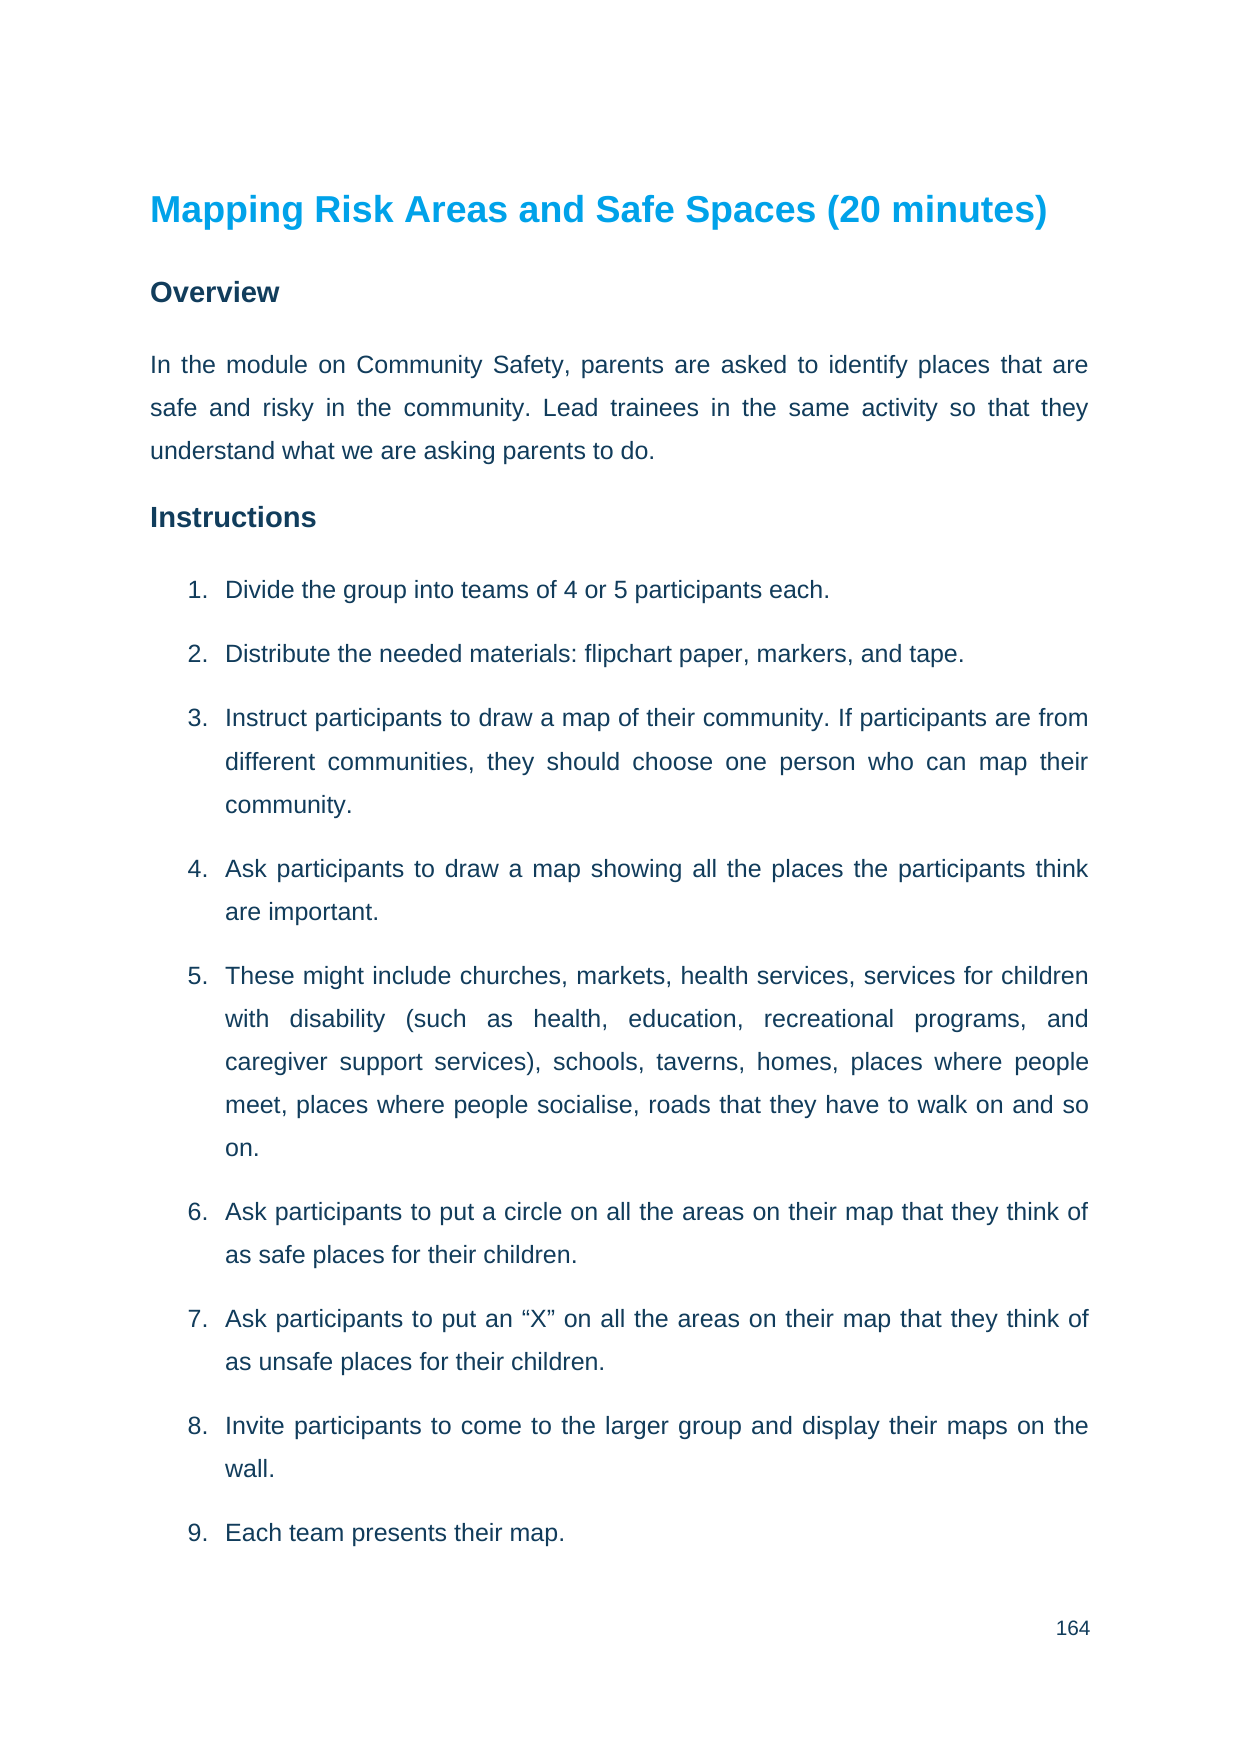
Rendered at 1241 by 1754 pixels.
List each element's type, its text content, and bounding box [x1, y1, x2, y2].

subtitle Overview [150, 274, 1090, 308]
list Ask participants to put a circle on all the areas on their map that they think of as safe places for their children. [187, 1197, 1090, 1269]
list Distribute the needed materials: flipchart paper, markers, and tape. [187, 639, 1090, 668]
list Ask participants to put an “X” on all the areas on their map that they think of as unsafe places for their children. [187, 1304, 1090, 1376]
subtitle Instructions [150, 500, 1090, 534]
list Instruct participants to draw a map of their community. If participants are from different communities, they should choose one person who can map their community. [187, 703, 1090, 818]
list Each team presents their map. [187, 1518, 1090, 1547]
list Ask participants to draw a map showing all the places the participants think are important. [187, 853, 1090, 925]
list These might include churches, markets, health services, services for children with disability (such as health, education, recreational programs, and caregiver support services), schools, taverns, homes, places where people meet, places where people socialise, roads that they have to walk on and so on. [187, 961, 1090, 1162]
list Invite participants to come to the larger group and display their maps on the wall. [187, 1411, 1090, 1483]
text In the module on Community Safety, parents are asked to identify places that are safe and risky in the community. Lead trainees in the same activity so that they understand what we are asking parents to do. [150, 350, 1090, 465]
list Divide the group into teams of 4 or 5 participants each. [187, 575, 1090, 604]
subtitle Mapping Risk Areas and Safe Spaces (20 minutes) [150, 187, 1090, 231]
